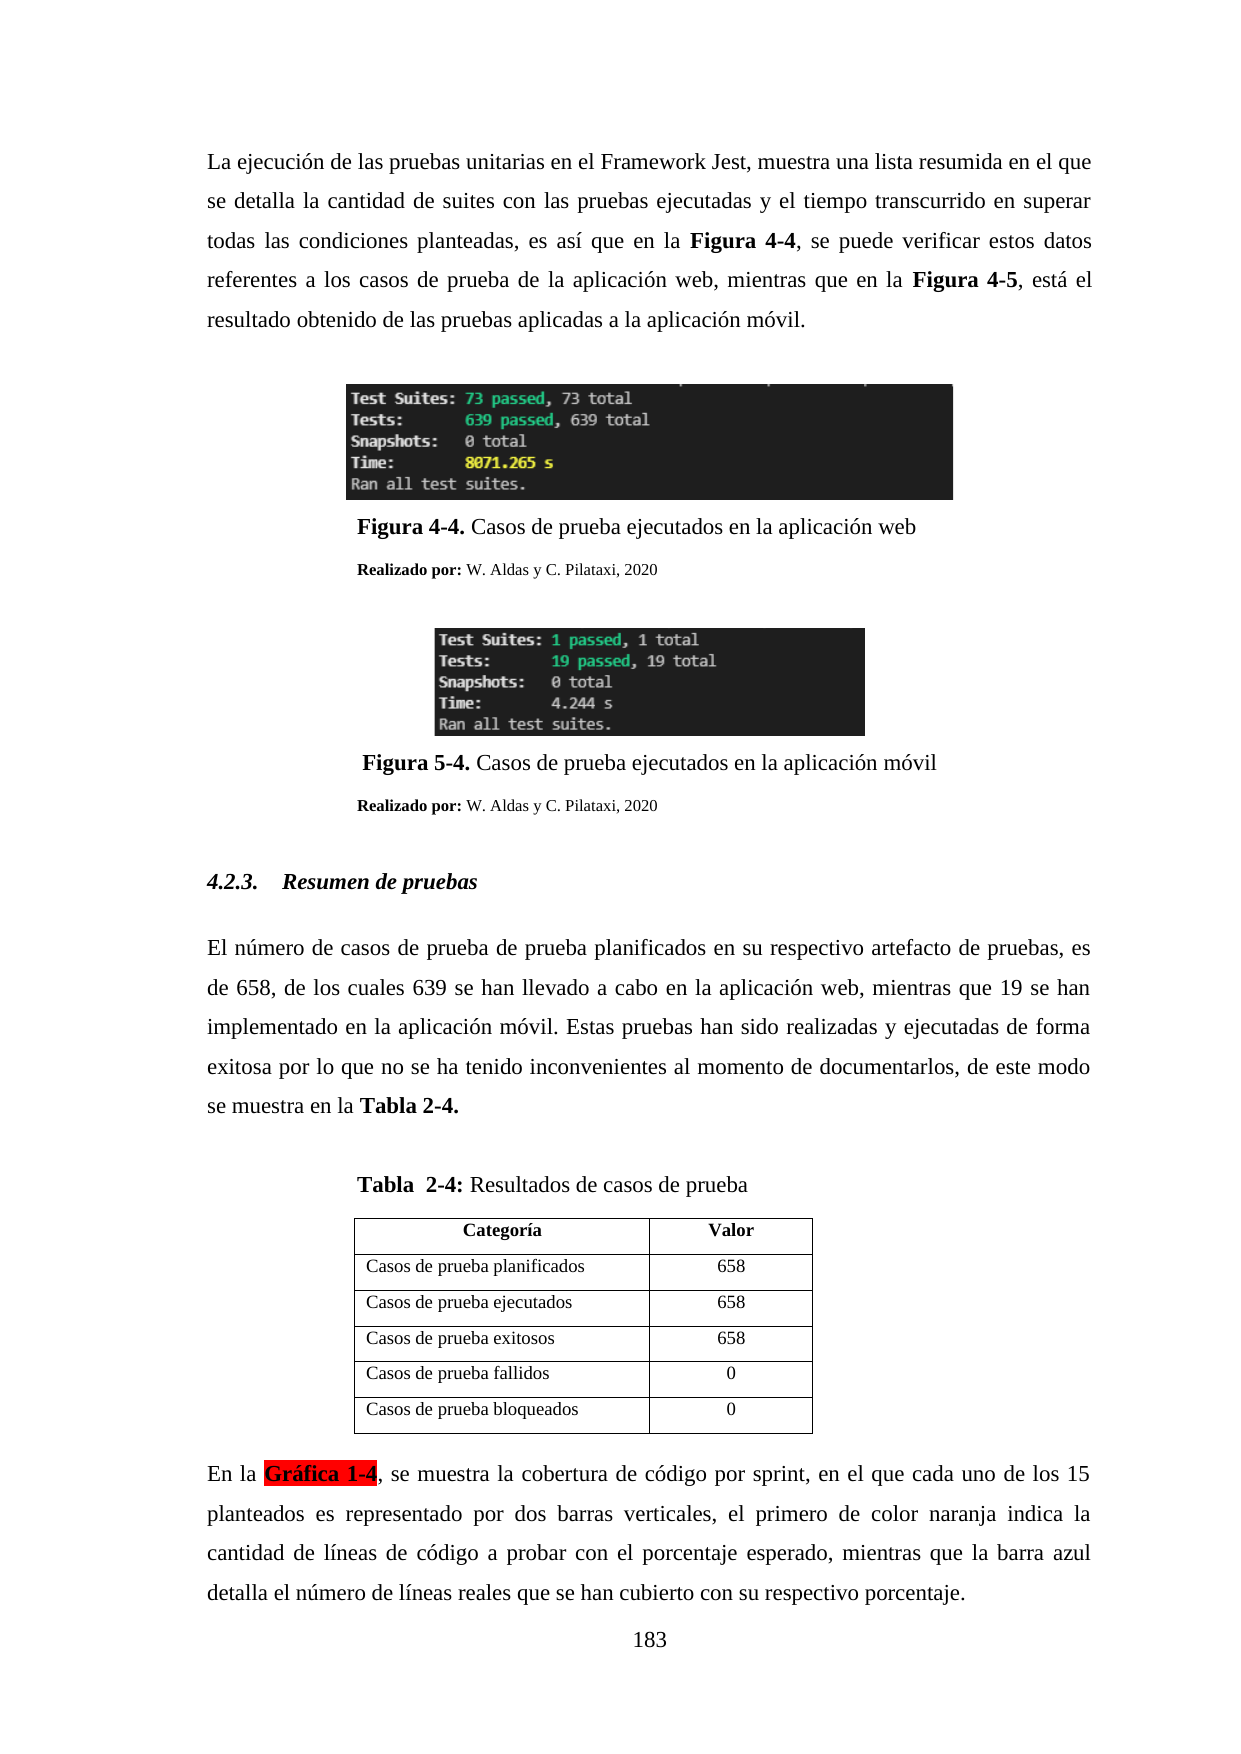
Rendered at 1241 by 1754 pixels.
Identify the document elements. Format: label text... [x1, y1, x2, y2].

text En la Gráfica 1-4, se muestra la cobertura de código por sprint, en el que cada uno de los 15 planteados es representado por dos barras verticales, el primero de color naranja indica la cantidad de líneas de código a probar con el porcentaje esperado, mientras que la barra azul detalla el número de líneas reales que se han cubierto con su respectivo porcentaje. [207, 1460, 1092, 1605]
picture [346, 384, 954, 500]
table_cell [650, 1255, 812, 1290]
text Figura 5-4. Casos de prueba ejecutados en la aplicación móvil [207, 749, 1092, 775]
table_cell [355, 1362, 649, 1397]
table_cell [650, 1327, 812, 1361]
text El número de casos de prueba de prueba planificados en su respectivo artefacto de pruebas, es de 658, de los cuales 639 se han llevado a cabo en la aplicación web, mientras que 19 se han implementado en la aplicación móvil. Estas pruebas han sido realizadas y ejecutadas de forma exitosa por lo que no se ha tenido inconvenientes al momento de documentarlos, de este modo se muestra en la Tabla 2-4. [207, 934, 1092, 1118]
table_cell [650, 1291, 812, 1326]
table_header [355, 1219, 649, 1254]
text Realizado por: W. Aldas y C. Pilataxi, 2020 [282, 560, 1092, 579]
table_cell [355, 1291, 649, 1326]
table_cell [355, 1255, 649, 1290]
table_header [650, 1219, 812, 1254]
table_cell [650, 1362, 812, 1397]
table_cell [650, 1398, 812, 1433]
text La ejecución de las pruebas unitarias en el Framework Jest, muestra una lista resumida en el que se detalla la cantidad de suites con las pruebas ejecutadas y el tiempo transcurrido en superar todas las condiciones planteadas, es así que en la Figura 4-4, se puede verificar estos datos referentes a los casos de prueba de la aplicación web, mientras que en la Figura 4-5, está el resultado obtenido de las pruebas aplicadas a la aplicación móvil. [207, 148, 1092, 332]
text Realizado por: W. Aldas y C. Pilataxi, 2020 [282, 796, 1092, 815]
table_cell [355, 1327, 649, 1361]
subtitle Resumen de pruebas [207, 868, 1092, 895]
text Figura 4-4. Casos de prueba ejecutados en la aplicación web [282, 513, 1092, 539]
text Tabla 2-4: Resultados de casos de prueba [282, 1171, 1092, 1197]
picture [434, 628, 865, 736]
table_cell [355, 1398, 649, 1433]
